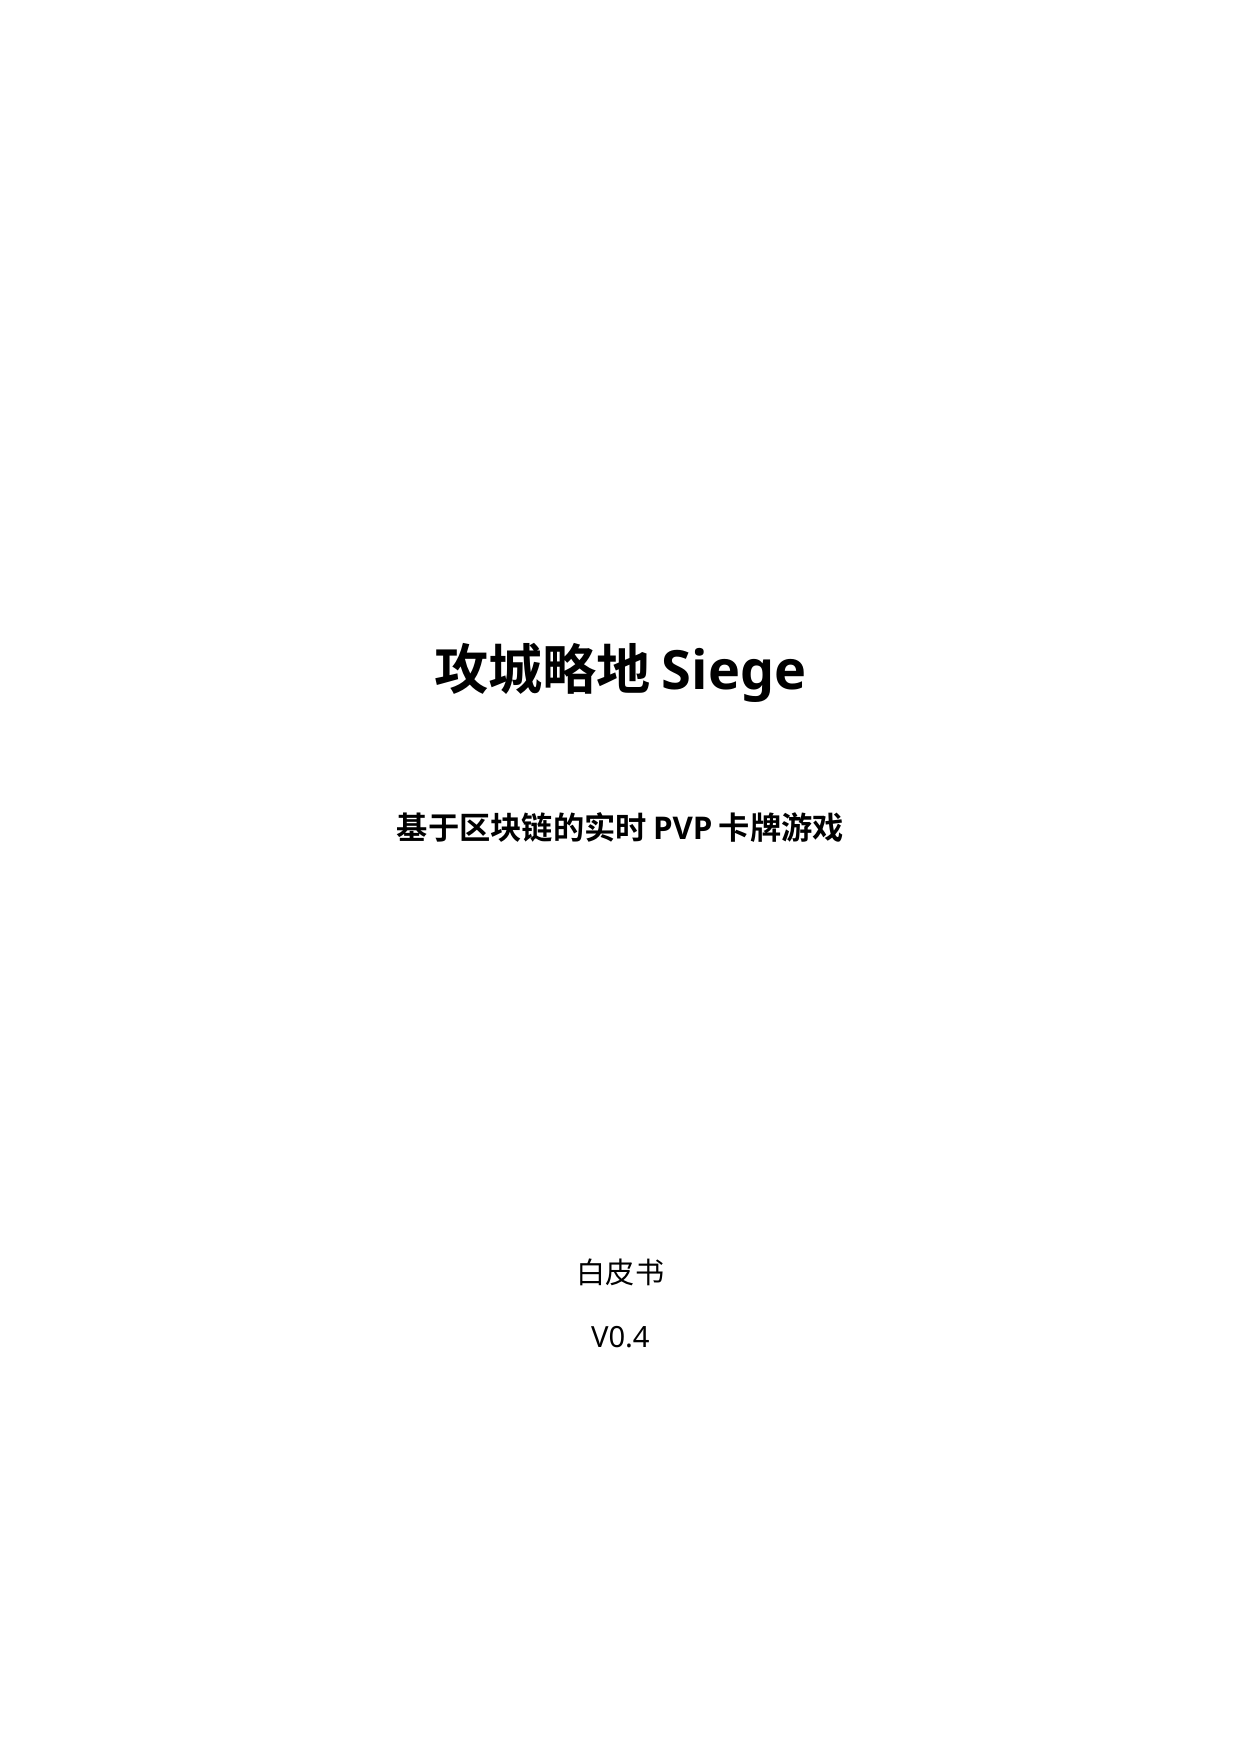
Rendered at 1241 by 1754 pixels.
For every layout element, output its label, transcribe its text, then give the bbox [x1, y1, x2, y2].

text 攻城略地Siege [187, 617, 1053, 714]
text 白皮书 [187, 1238, 1053, 1303]
text 基于区块链的实时PVP卡牌游戏 [187, 793, 1053, 858]
text V0.4 [187, 1303, 1053, 1368]
